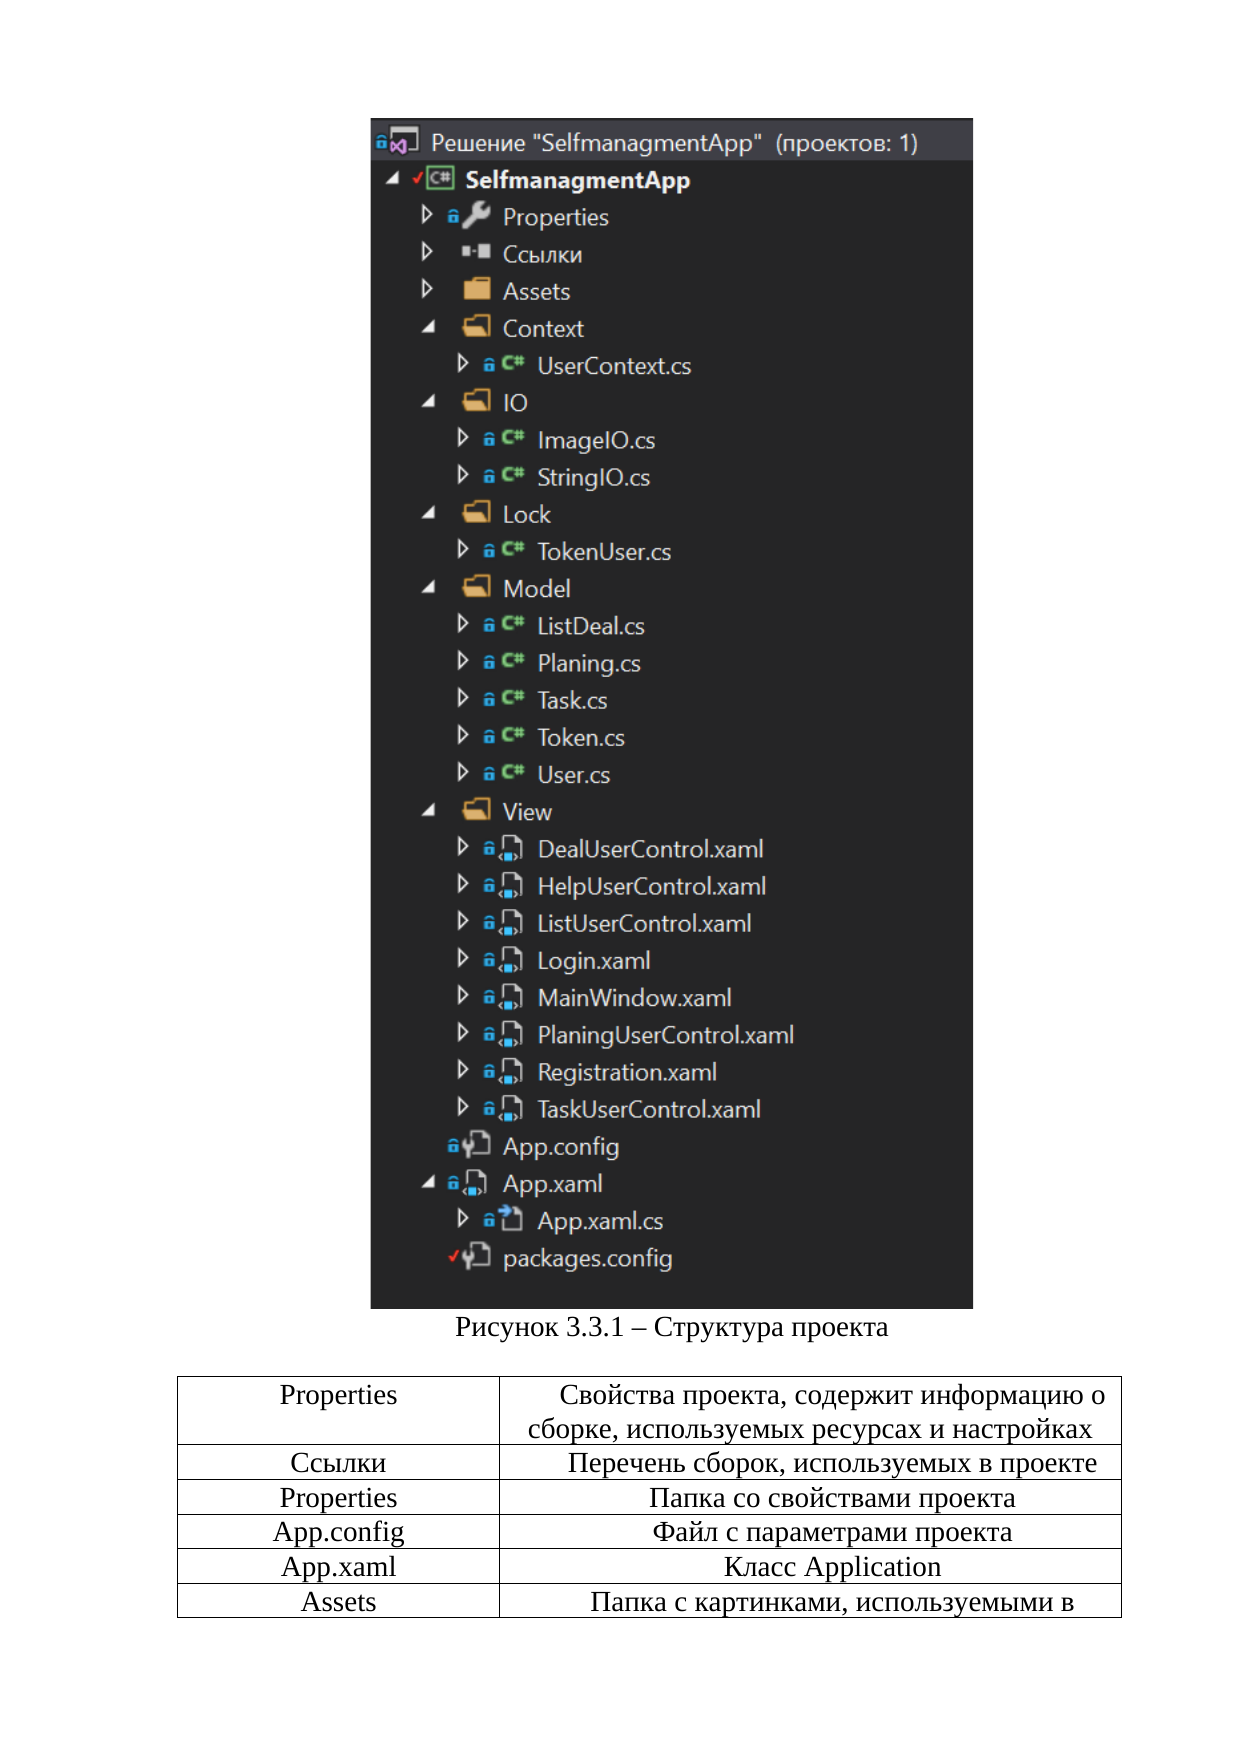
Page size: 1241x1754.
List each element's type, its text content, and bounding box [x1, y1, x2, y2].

picture [370, 118, 974, 1309]
table_cell Файл с параметрами проекта [500, 1515, 1121, 1548]
table_cell Assets [178, 1584, 499, 1617]
table_header Свойства проекта, содержит информацию о сборке, используемых ресурсах и настройках [500, 1377, 1121, 1444]
table_cell Properties [178, 1480, 499, 1513]
text Рисунок 3.3.1 – Структура проекта [177, 1309, 1122, 1343]
table_cell Папка со свойствами проекта [500, 1480, 1121, 1513]
table_cell Перечень сборок, используемых в проекте [500, 1445, 1121, 1479]
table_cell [500, 1584, 1121, 1617]
table_cell Ссылки [178, 1445, 499, 1479]
table_header Properties [178, 1377, 499, 1444]
table_cell App.config [178, 1515, 499, 1548]
table_cell App.xaml [178, 1549, 499, 1583]
table_cell Класс Application [500, 1549, 1121, 1583]
